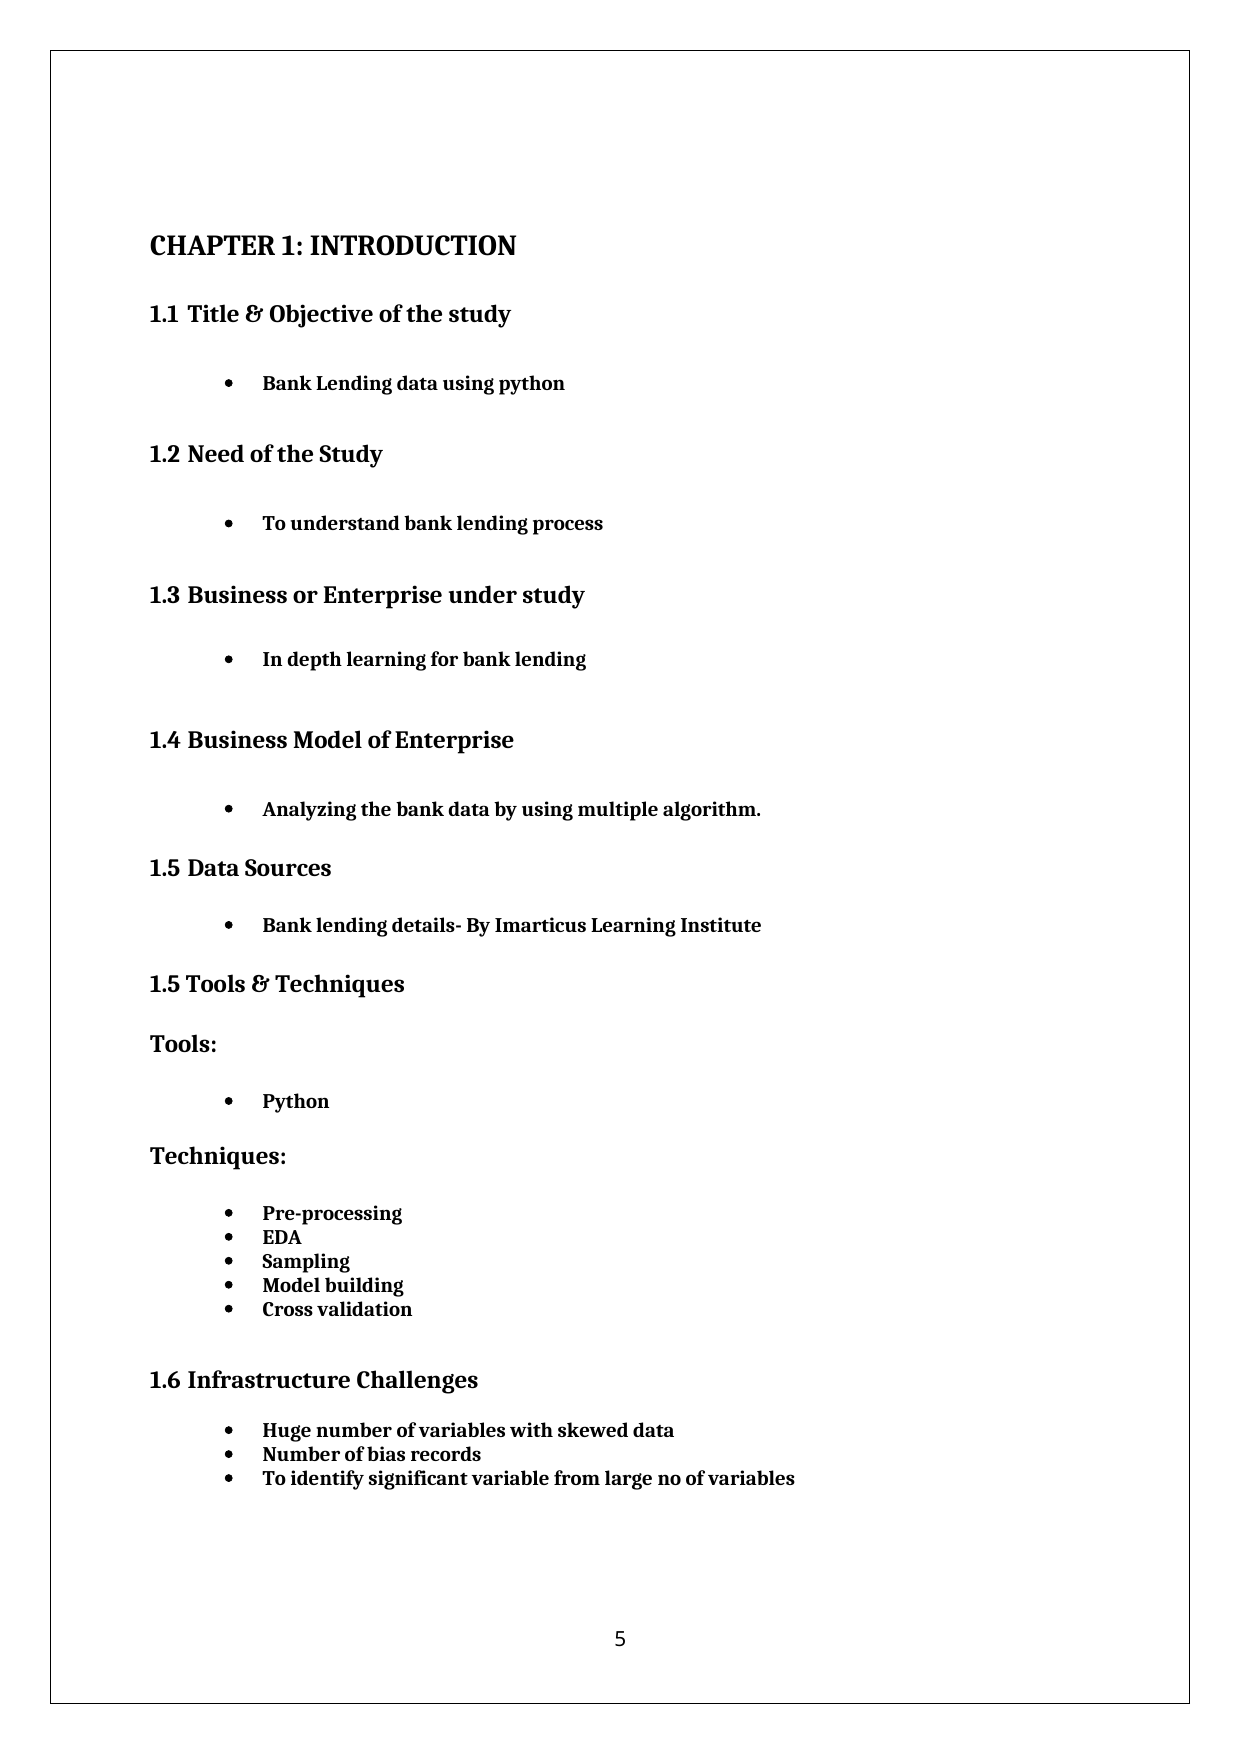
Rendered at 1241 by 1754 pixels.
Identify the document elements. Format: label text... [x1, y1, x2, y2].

list Cross validation [225, 1297, 1090, 1321]
text Tools: [150, 1030, 1090, 1059]
subtitle Infrastructure Challenges [150, 1366, 1090, 1395]
subtitle Data Sources [150, 854, 1090, 883]
list In depth learning for bank lending [225, 648, 1090, 672]
list Bank Lending data using python [225, 372, 1090, 396]
list Huge number of variables with skewed data [225, 1419, 1090, 1443]
list Analyzing the bank data by using multiple algorithm. [225, 797, 1090, 821]
list To understand bank lending process [225, 512, 1090, 536]
list Number of bias records [225, 1443, 1090, 1467]
subtitle Business or Enterprise under study [150, 581, 1090, 609]
subtitle Need of the Study [150, 440, 1090, 469]
subtitle Business Model of Enterprise [150, 726, 1090, 754]
text Techniques: [150, 1142, 1090, 1171]
list Bank lending details- By Imarticus Learning Institute [225, 913, 1090, 937]
subtitle Title & Objective of the study [150, 300, 1090, 329]
subtitle CHAPTER 1: INTRODUCTION [150, 229, 1090, 262]
list Python [225, 1089, 1090, 1113]
list EDA [225, 1225, 1090, 1249]
list Pre-processing [225, 1201, 1090, 1225]
subtitle 1.5 Tools & Techniques [150, 970, 1090, 999]
list Sampling [225, 1249, 1090, 1273]
list Model building [225, 1273, 1090, 1297]
list To identify significant variable from large no of variables [225, 1467, 1090, 1491]
